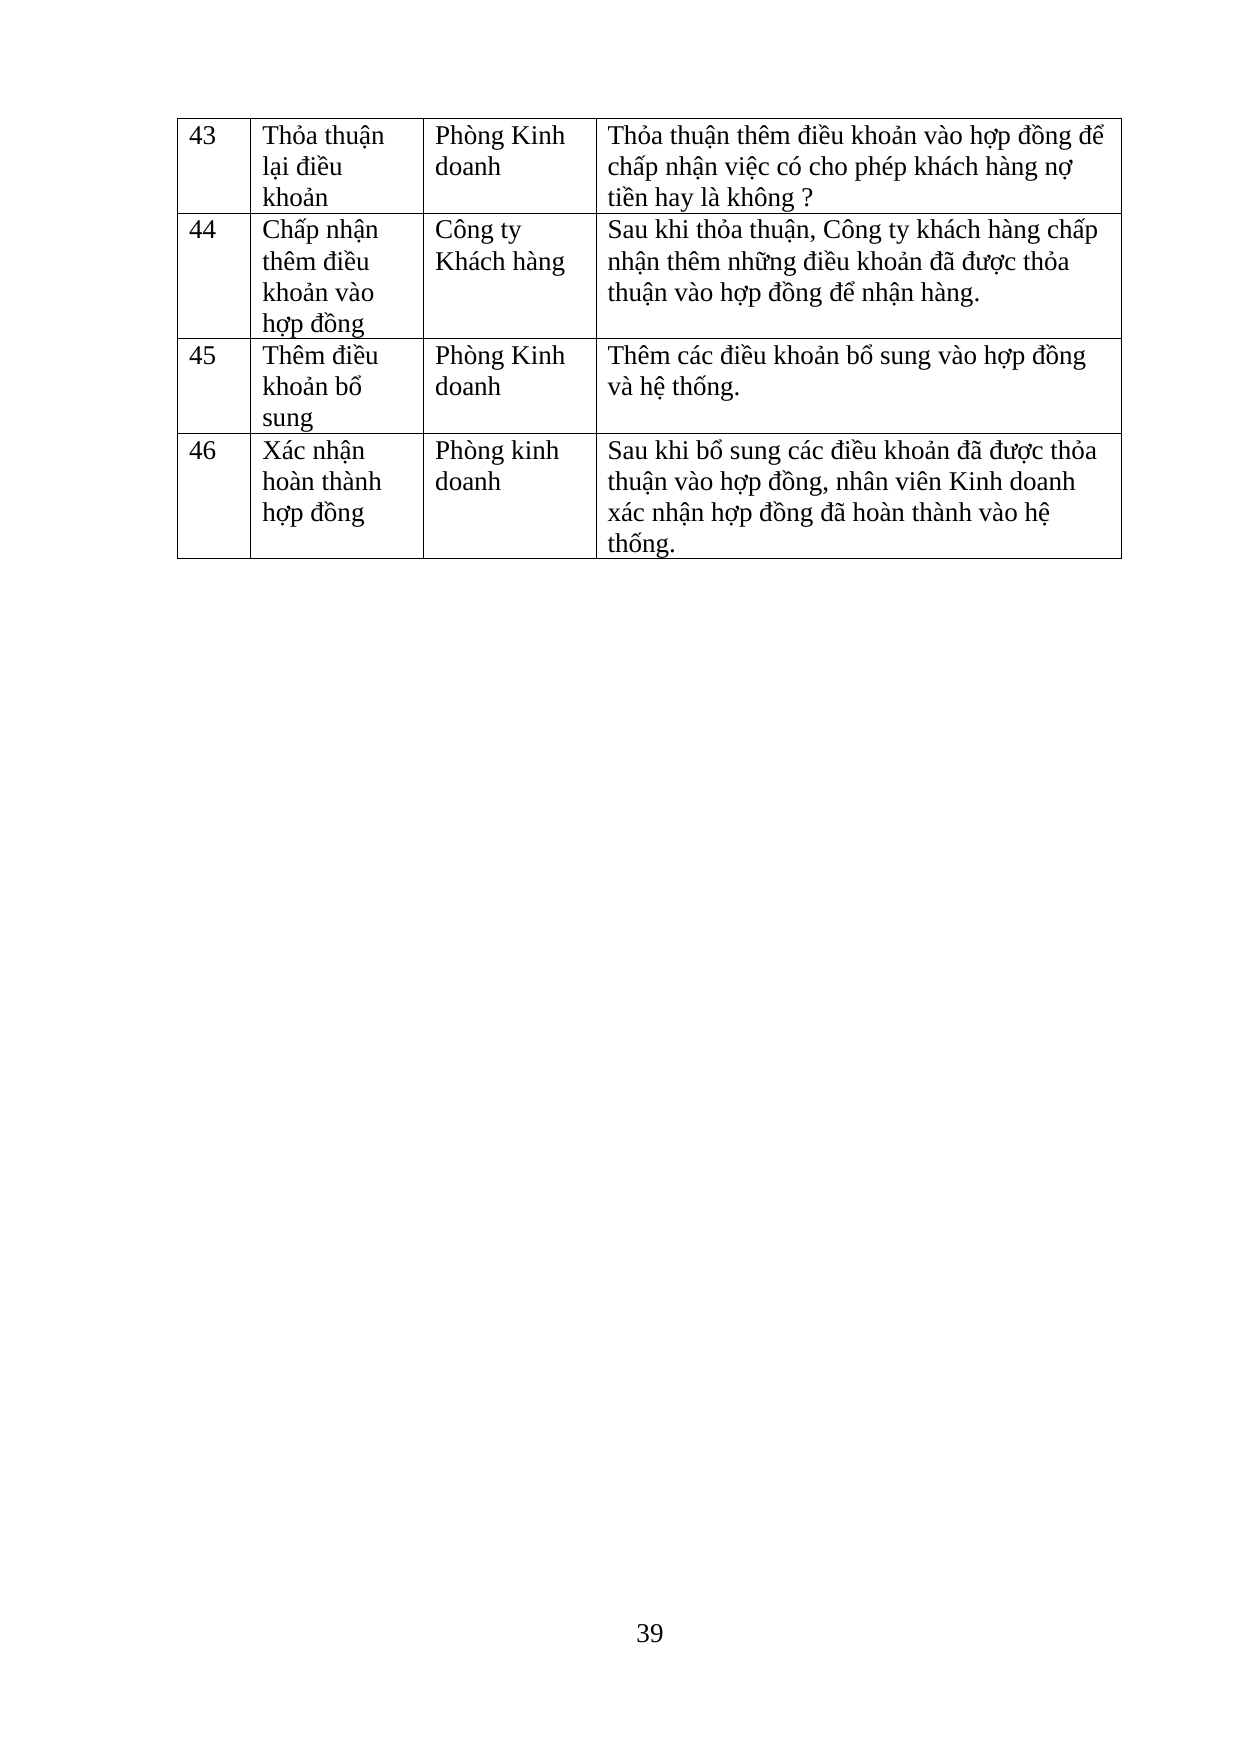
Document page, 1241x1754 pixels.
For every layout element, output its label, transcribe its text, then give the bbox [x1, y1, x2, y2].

table_cell Sau khi bổ sung các điều khoản đã được thỏa thuận vào hợp đồng, nhân viên Kinh doanh xác nhận hợp đồng đã hoàn thành vào hệ thống. [597, 434, 1121, 558]
table_cell Phòng Kinh doanh [424, 119, 596, 213]
table_cell Phòng kinh doanh [424, 434, 596, 558]
table_cell Công ty Khách hàng [424, 214, 596, 338]
table_cell Phòng Kinh doanh [424, 339, 596, 433]
table_cell Thêm điều khoản bổ sung [251, 339, 423, 433]
table_cell 45 [178, 339, 250, 433]
table_cell Sau khi thỏa thuận, Công ty khách hàng chấp nhận thêm những điều khoản đã được thỏa thuận vào hợp đồng để nhận hàng. [597, 214, 1121, 338]
table_cell Thêm các điều khoản bổ sung vào hợp đồng và hệ thống. [597, 339, 1121, 433]
table_cell 46 [178, 434, 250, 558]
table_cell Thỏa thuận thêm điều khoản vào hợp đồng để chấp nhận việc có cho phép khách hàng nợ tiền hay là không ? [597, 119, 1121, 213]
table_cell Chấp nhận thêm điều khoản vào hợp đồng [251, 214, 423, 338]
table_cell Xác nhận hoàn thành hợp đồng [251, 434, 423, 558]
table_cell 44 [178, 214, 250, 338]
table_cell 43 [178, 119, 250, 213]
table_cell Thỏa thuận lại điều khoản [251, 119, 423, 213]
